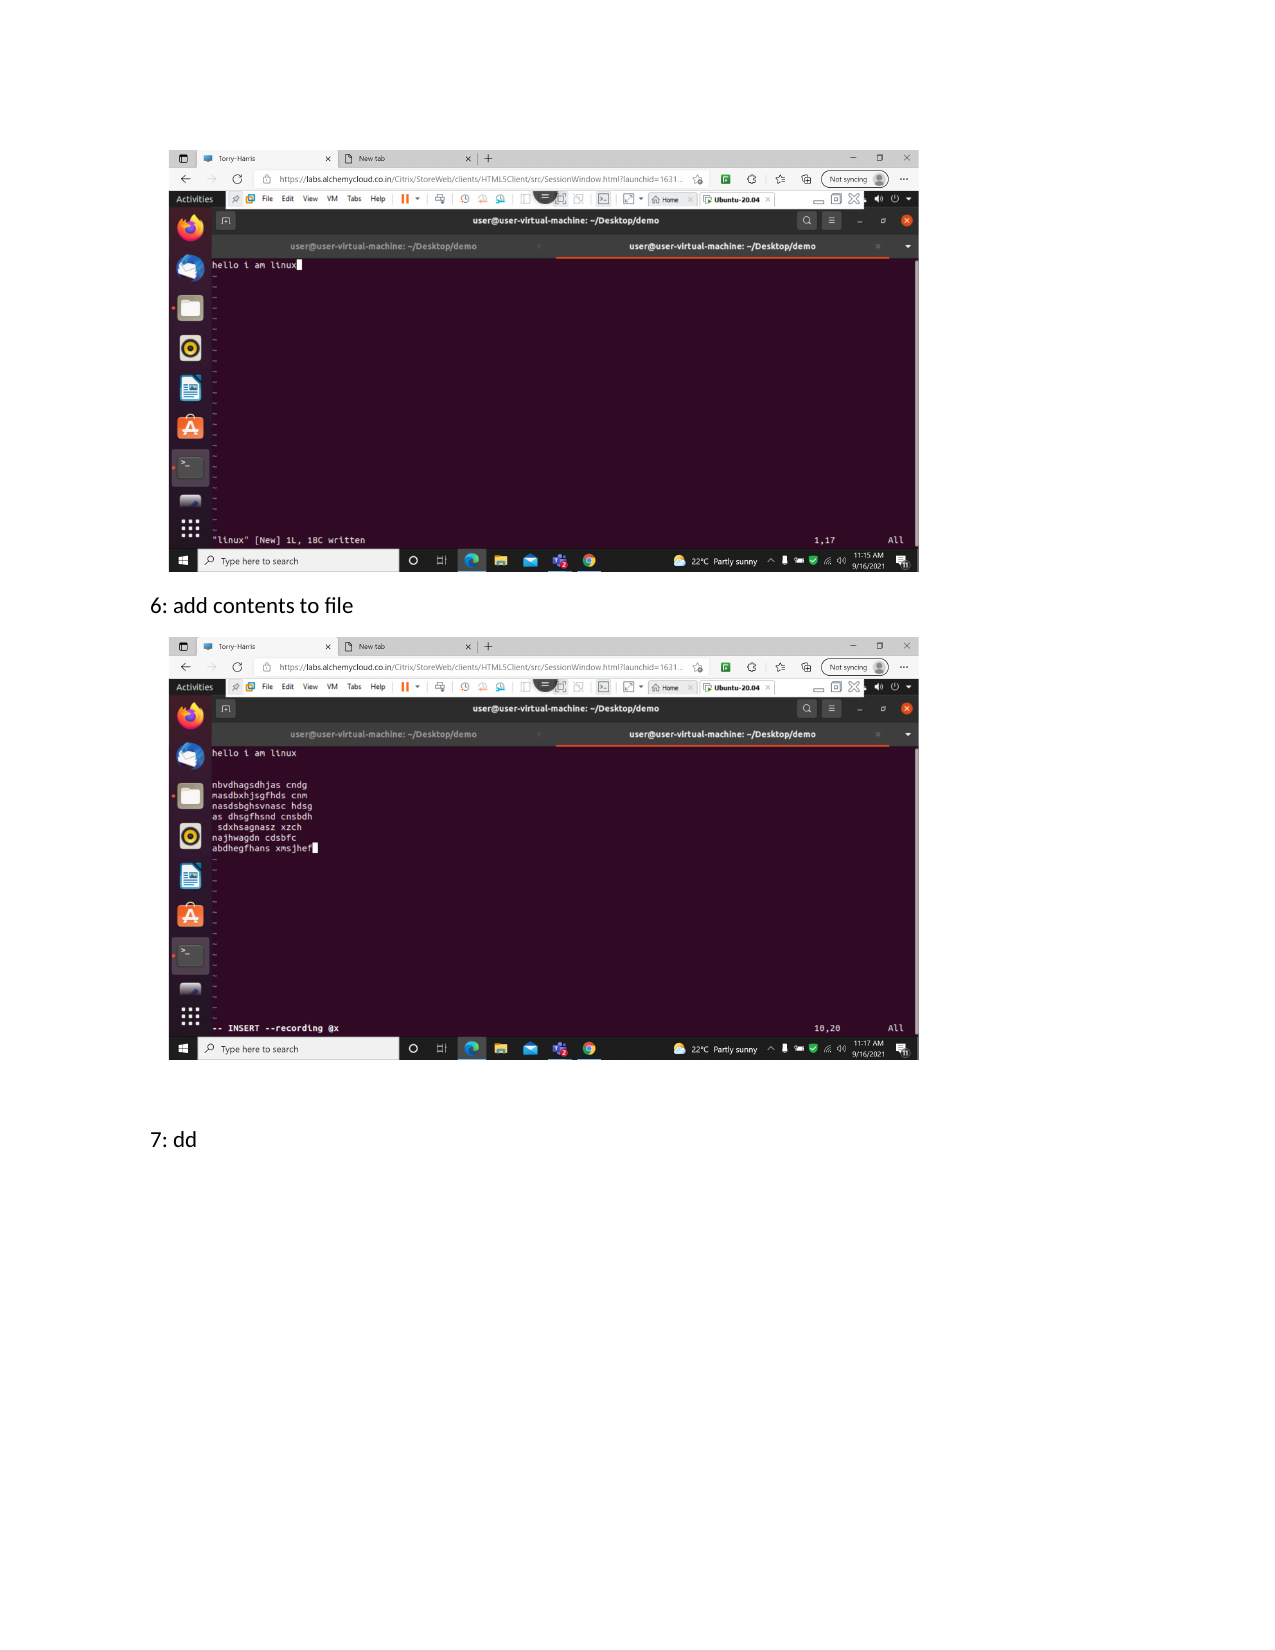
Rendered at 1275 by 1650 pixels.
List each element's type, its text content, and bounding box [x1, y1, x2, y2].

text 6: add contents to file [150, 591, 1125, 619]
text 7: dd [150, 1125, 1125, 1153]
